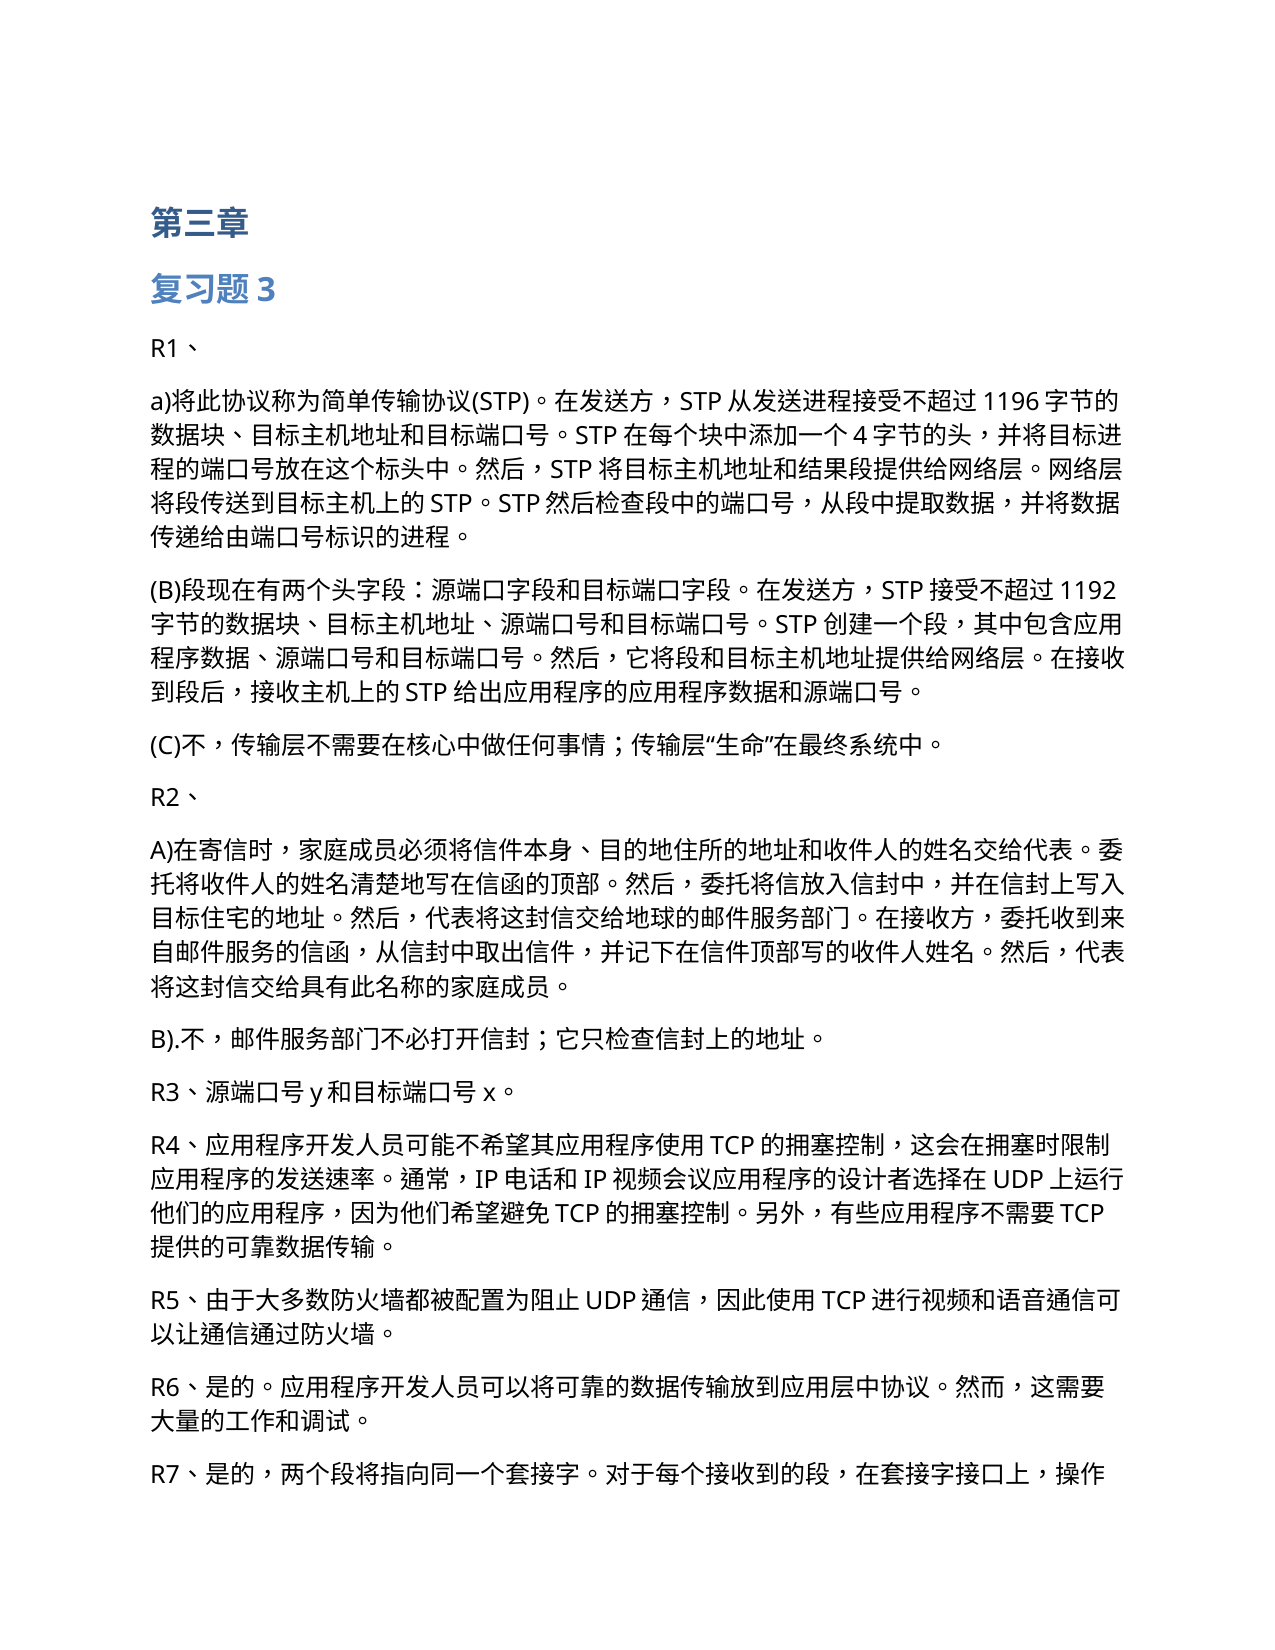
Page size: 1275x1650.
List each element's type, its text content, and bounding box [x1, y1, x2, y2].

text (C)不，传输层不需要在核心中做任何事情；传输层“生命”在最终系统中。 [150, 727, 1125, 761]
subtitle 复习题3 [150, 266, 1125, 312]
text R3、源端口号y和目标端口号x。 [150, 1075, 1125, 1109]
text R5、由于大多数防火墙都被配置为阻止UDP通信，因此使用TCP进行视频和语音通信可以让通信通过防火墙。 [150, 1283, 1125, 1351]
text R4、应用程序开发人员可能不希望其应用程序使用TCP的拥塞控制，这会在拥塞时限制应用程序的发送速率。通常，IP电话和IP视频会议应用程序的设计者选择在UDP上运行他们的应用程序，因为他们希望避免TCP的拥塞控制。另外，有些应用程序不需要TCP提供的可靠数据传输。 [150, 1128, 1125, 1264]
text (B)段现在有两个头字段：源端口字段和目标端口字段。在发送方，STP接受不超过1192字节的数据块、目标主机地址、源端口号和目标端口号。STP创建一个段，其中包含应用程序数据、源端口号和目标端口号。然后，它将段和目标主机地址提供给网络层。在接收到段后，接收主机上的STP给出应用程序的应用程序数据和源端口号。 [150, 572, 1125, 708]
text a)将此协议称为简单传输协议(STP)。在发送方，STP从发送进程接受不超过1196字节的数据块、目标主机地址和目标端口号。STP在每个块中添加一个4字节的头，并将目标进程的端口号放在这个标头中。然后，STP将目标主机地址和结果段提供给网络层。网络层将段传送到目标主机上的STP。STP然后检查段中的端口号，从段中提取数据，并将数据传递给由端口号标识的进程。 [150, 383, 1125, 553]
text R2、 [150, 780, 1125, 814]
text R6、是的。应用程序开发人员可以将可靠的数据传输放到应用层中协议。然而，这需要大量的工作和调试。 [150, 1369, 1125, 1438]
text R1、 [150, 330, 1125, 364]
text B).不，邮件服务部门不必打开信封；它只检查信封上的地址。 [150, 1022, 1125, 1056]
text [150, 1456, 1125, 1490]
text A)在寄信时，家庭成员必须将信件本身、目的地住所的地址和收件人的姓名交给代表。委托将收件人的姓名清楚地写在信函的顶部。然后，委托将信放入信封中，并在信封上写入目标住宅的地址。然后，代表将这封信交给地球的邮件服务部门。在接收方，委托收到来自邮件服务的信函，从信封中取出信件，并记下在信件顶部写的收件人姓名。然后，代表将这封信交给具有此名称的家庭成员。 [150, 833, 1125, 1003]
subtitle 第三章 [150, 200, 1125, 245]
